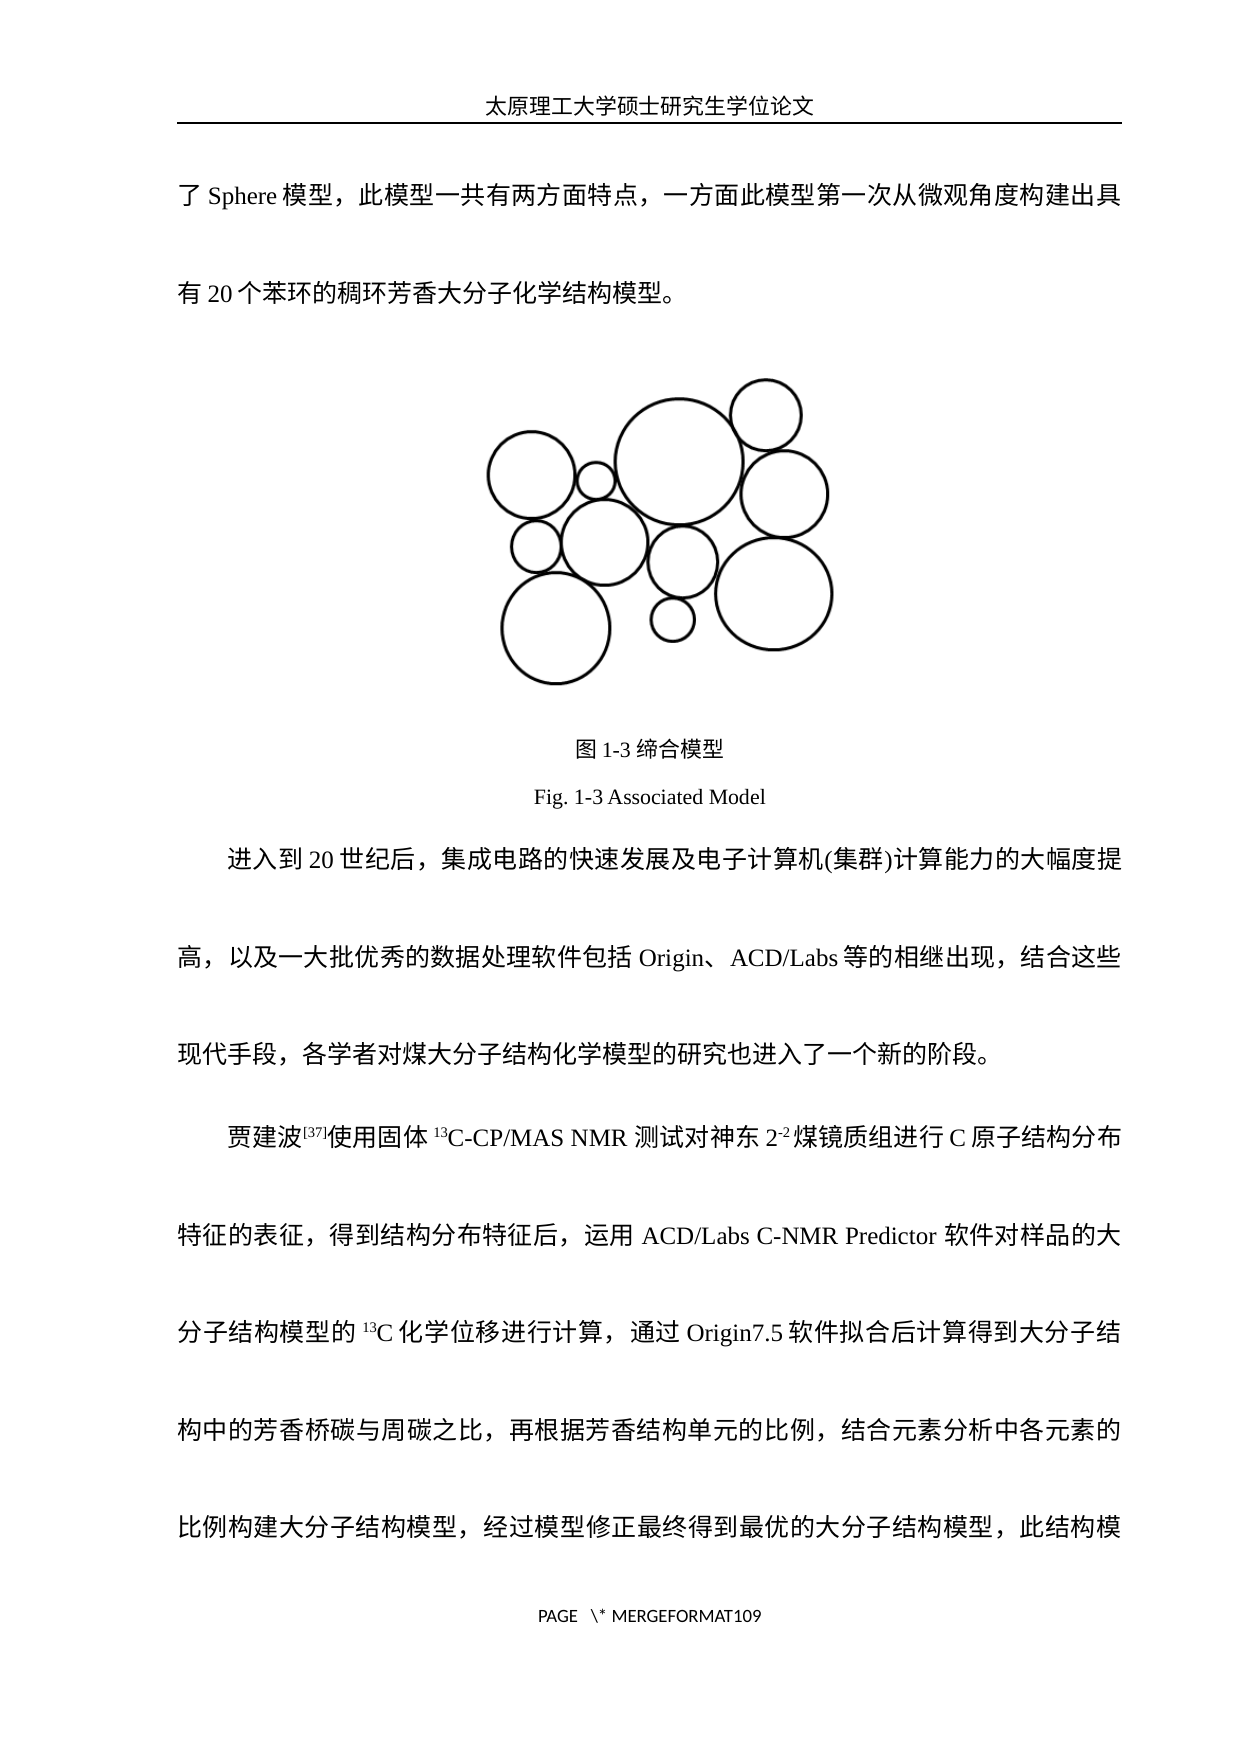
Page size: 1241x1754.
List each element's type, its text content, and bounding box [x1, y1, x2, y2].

text Fig. 1-3 Associated Model [177, 780, 1122, 813]
picture [420, 341, 880, 716]
text 图1-3 缔合模型 [177, 732, 1122, 764]
text 进入到20世纪后，集成电路的快速发展及电子计算机(集群)计算能力的大幅度提高，以及一大批优秀的数据处理软件包括Origin、ACD/Labs等的相继出现，结合这些现代手段，各学者对煤大分子结构化学模型的研究也进入了一个新的阶段。 [177, 825, 1122, 1085]
